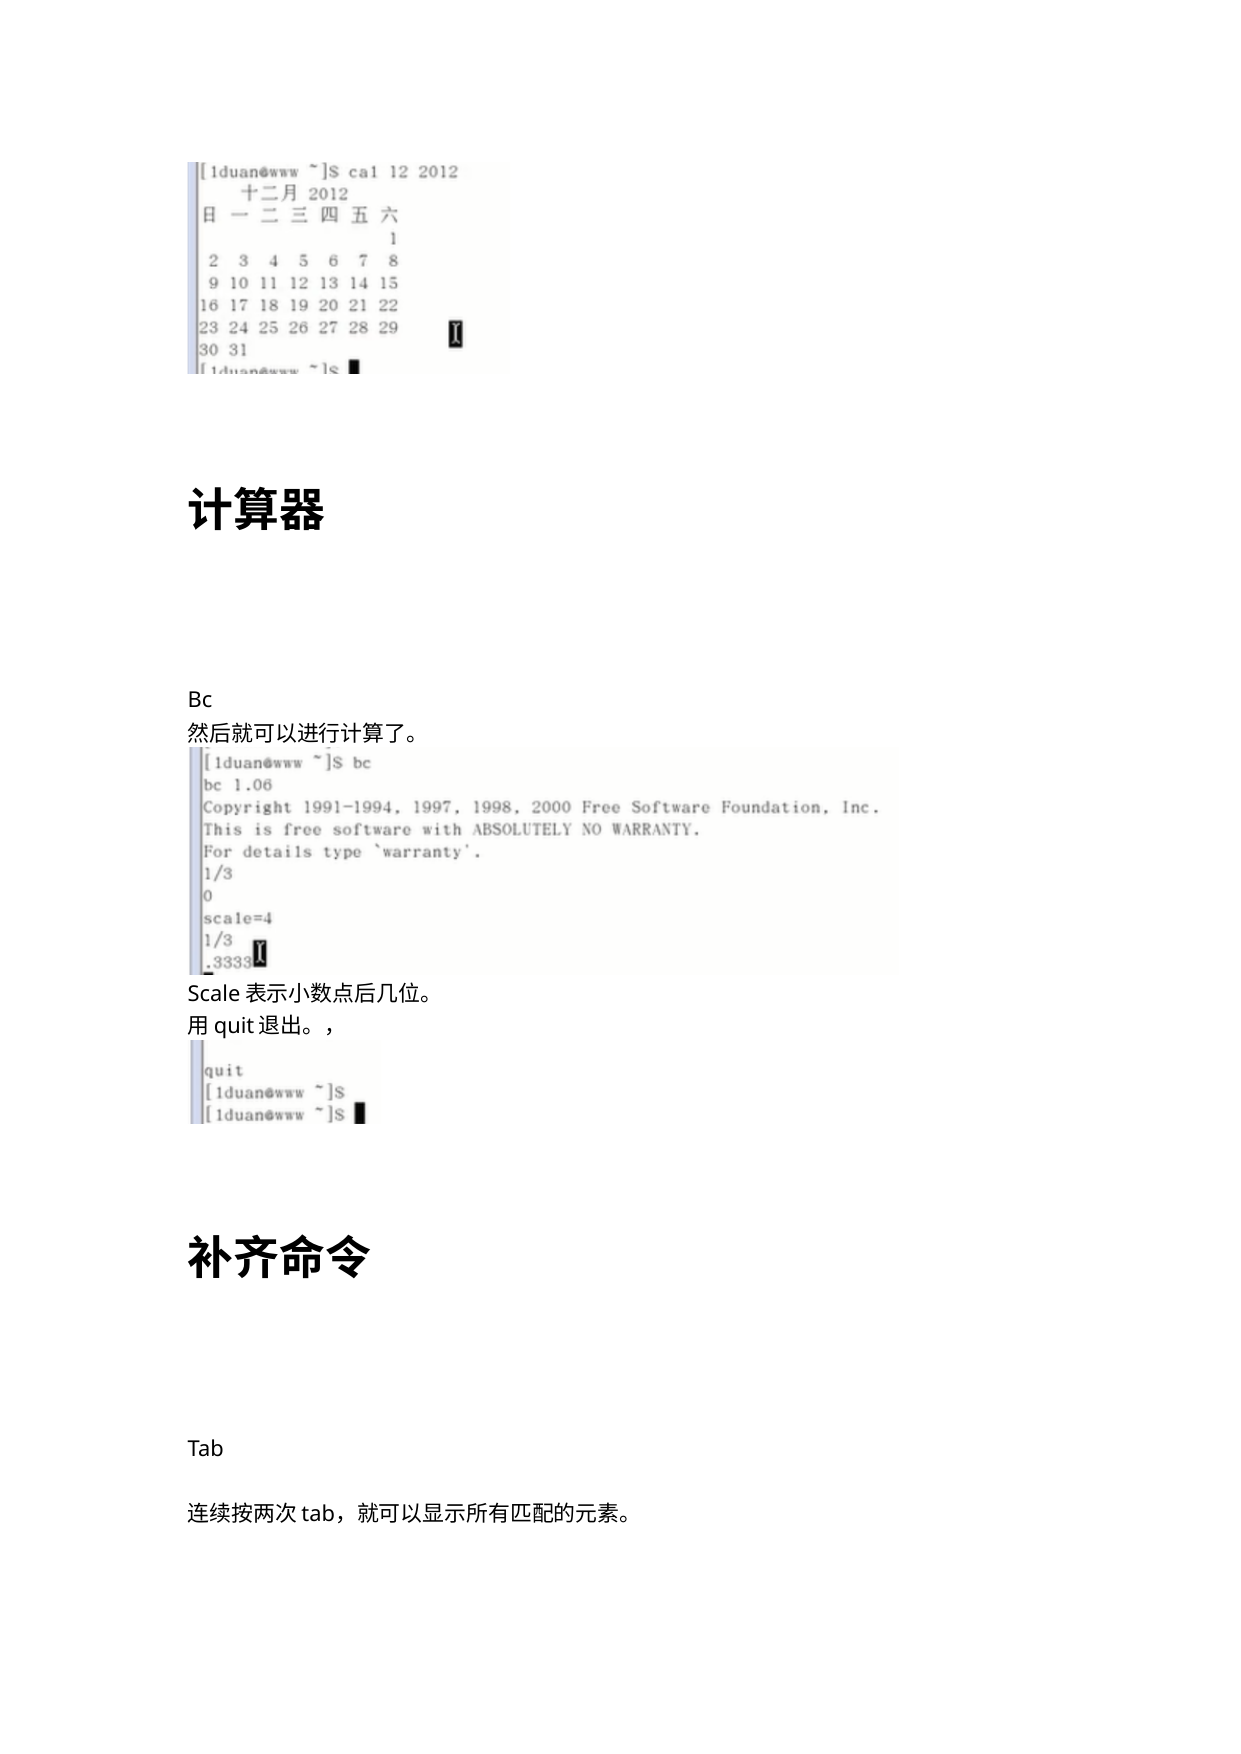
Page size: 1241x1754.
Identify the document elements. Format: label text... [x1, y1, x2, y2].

text Scale表示小数点后几位。 [187, 975, 1053, 1008]
text Bc [187, 683, 1053, 715]
text Tab [187, 1431, 1053, 1464]
text 然后就可以进行计算了。 [187, 715, 1053, 748]
text 连续按两次tab，就可以显示所有匹配的元素。 [187, 1496, 1053, 1529]
picture [187, 1040, 382, 1124]
subtitle 计算器 [187, 457, 1053, 555]
subtitle 补齐命令 [187, 1206, 1053, 1303]
text 用quit退出。， [187, 1008, 1053, 1040]
picture [187, 747, 899, 975]
picture [187, 162, 511, 374]
